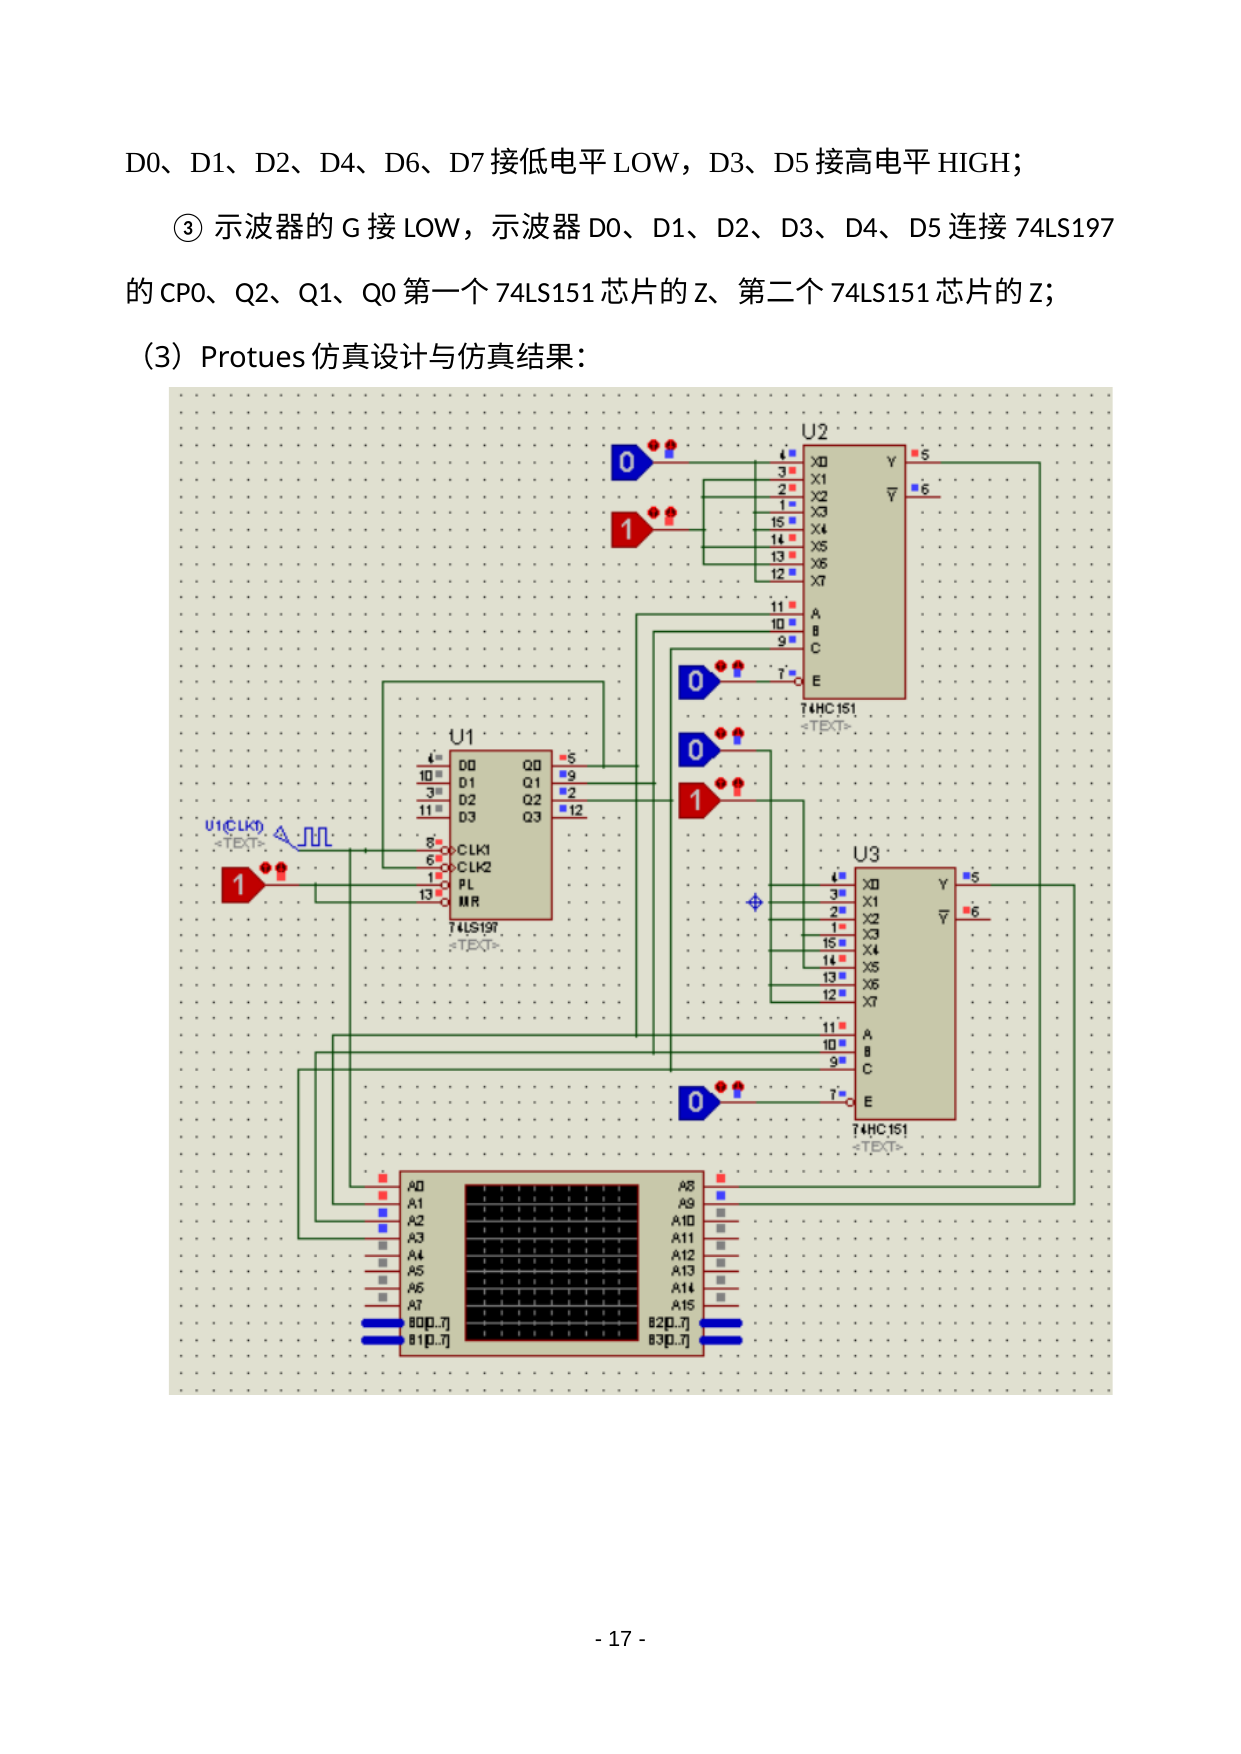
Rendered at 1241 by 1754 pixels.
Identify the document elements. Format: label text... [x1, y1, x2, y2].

picture [168, 387, 1113, 1395]
list （3）Protues仿真设计与仿真结果： [125, 323, 1115, 388]
list ③示波器的G接LOW，示波器D0、D1、D2、D3、D4、D5连接74LS197的CP0、Q2、Q1、Q0第一个74LS151芯片的Z、第二个74LS151芯片的Z； [125, 193, 1115, 323]
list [125, 128, 1115, 193]
